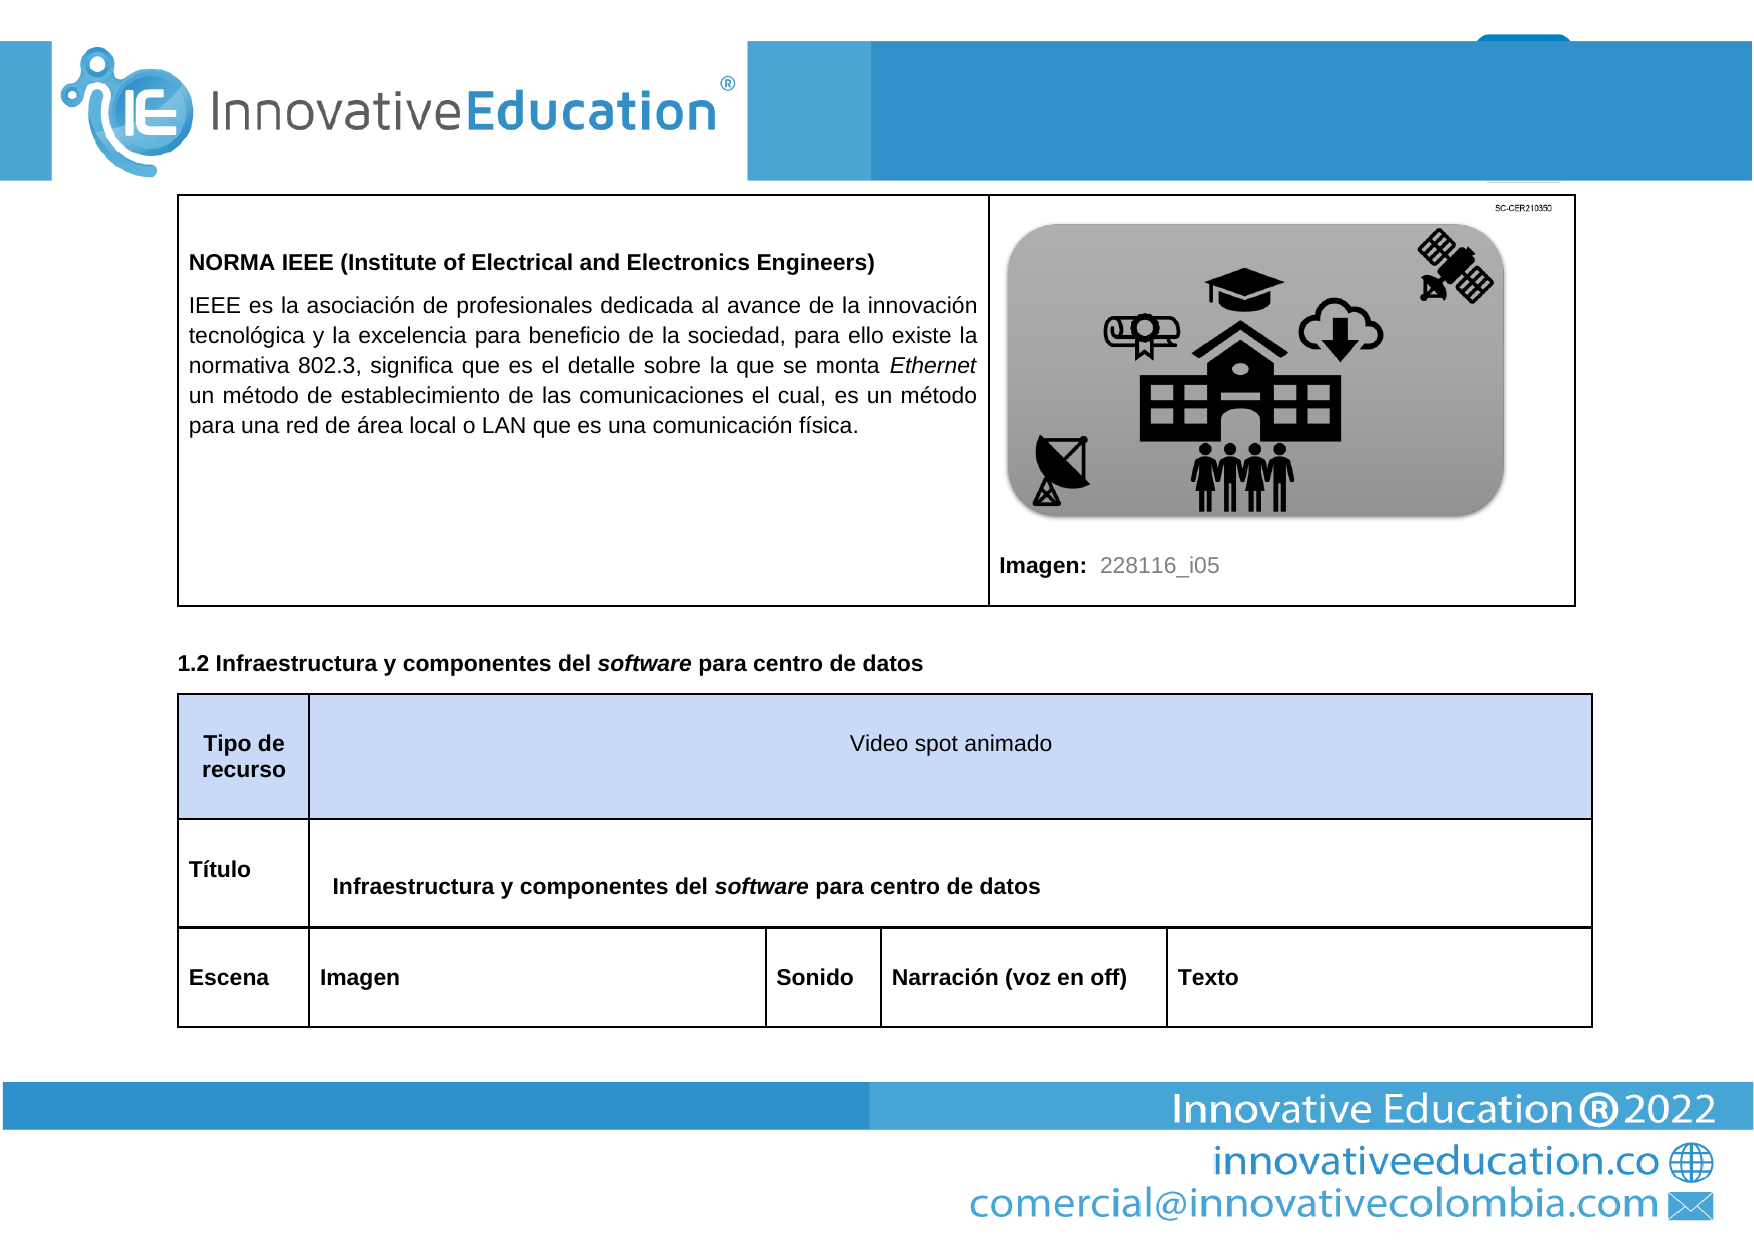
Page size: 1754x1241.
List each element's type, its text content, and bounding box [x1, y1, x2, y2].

picture [2, 1080, 1754, 1227]
table_cell Título [179, 820, 308, 926]
table_header Tipo de recurso [179, 695, 308, 818]
table_cell Escena [179, 929, 308, 1026]
text 1.2 Infraestructura y componentes del software para centro de datos [177, 650, 1577, 676]
table_cell Sonido [767, 929, 880, 1026]
table_header Video spot animado [310, 695, 1591, 818]
table_cell Infraestructura y componentes del software para centro de datos [310, 820, 1591, 926]
table_cell Narración (voz en off) [882, 929, 1166, 1026]
picture [0, 28, 1752, 194]
table_cell Texto [1168, 929, 1591, 1026]
table_cell Imagen: 228116_i05 [990, 196, 1574, 605]
picture [1002, 220, 1508, 536]
table_cell Imagen [310, 929, 765, 1026]
table_cell NORMA IEEE (Institute of Electrical and Electronics Engineers) IEEE es la asociación de profesionales dedicada al avance de la innovación tecnológica y la excelencia para beneficio de la sociedad, para ello existe la normativa 802.3, significa que es el detalle sobre la que se monta Ethernet un método de establecimiento de las comunicaciones el cual, es un método para una red de área local o LAN que es una comunicación física. [179, 196, 988, 605]
